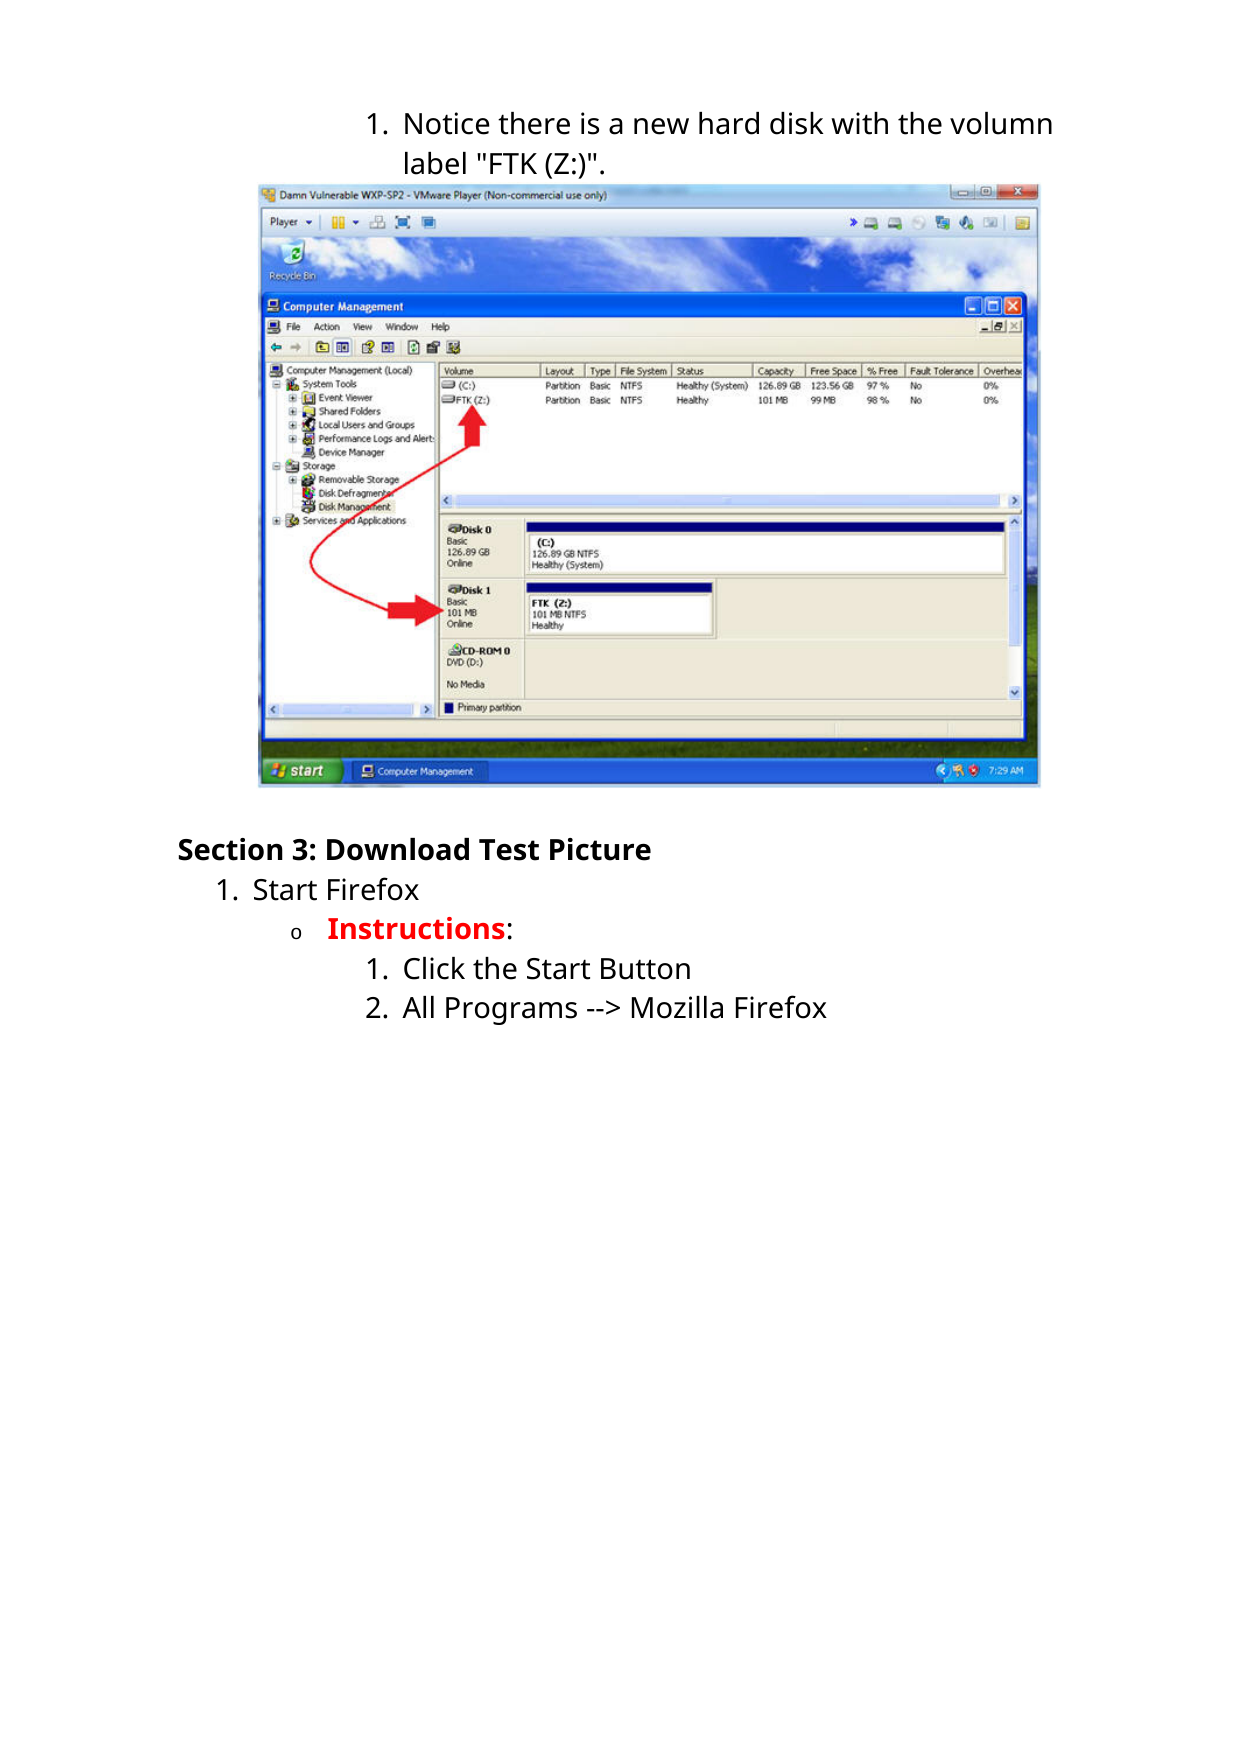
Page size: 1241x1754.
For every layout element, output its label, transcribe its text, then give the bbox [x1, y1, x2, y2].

list Click the Start Button [365, 948, 1122, 988]
list Instructions: [290, 908, 1122, 948]
picture [256, 182, 1043, 790]
list Notice there is a new hard disk with the volumn label "FTK (Z:)". [365, 103, 1122, 183]
list Start Firefox [215, 869, 1122, 908]
text Section 3: Download Test Picture [177, 829, 1122, 869]
list All Programs --> Mozilla Firefox [365, 988, 1122, 1027]
